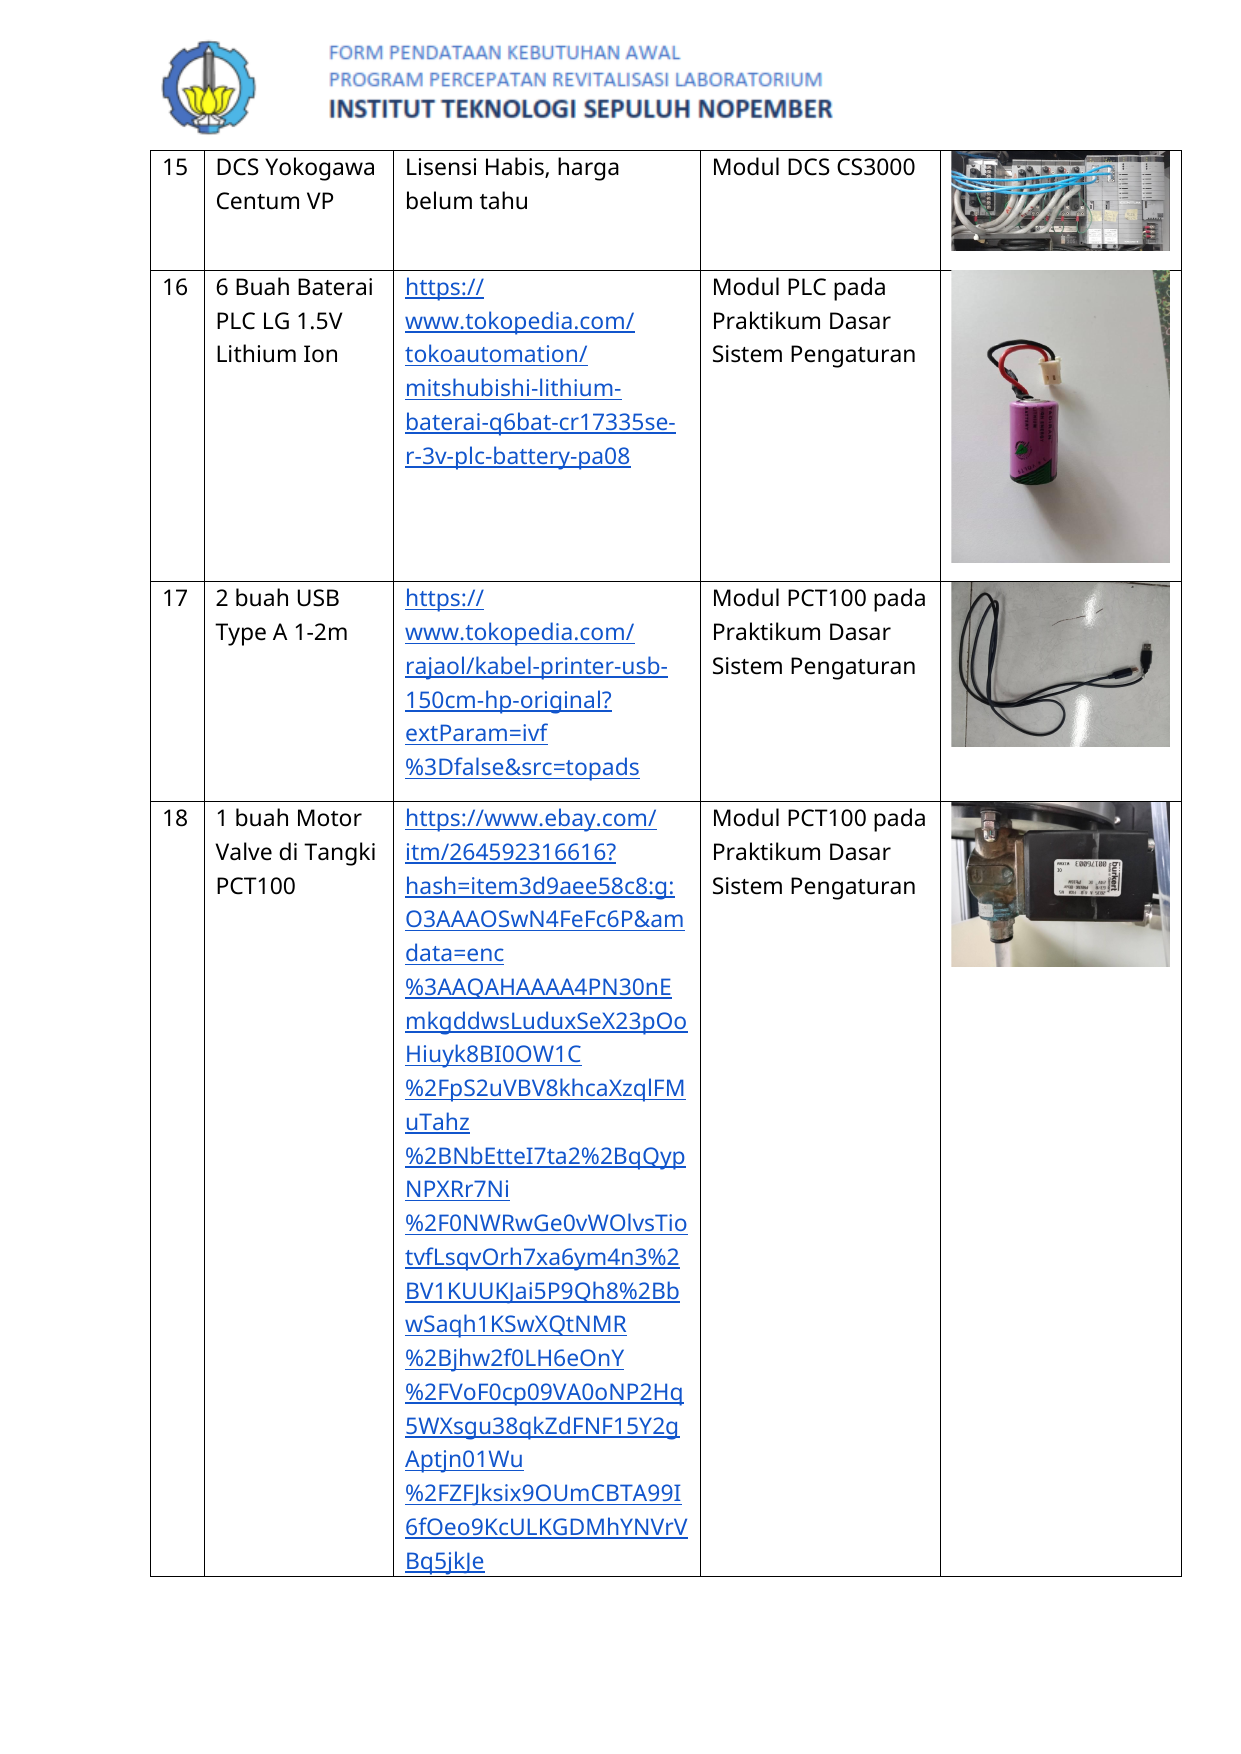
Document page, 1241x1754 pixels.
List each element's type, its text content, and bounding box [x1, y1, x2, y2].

table_cell https://www.tokopedia.com/tokoautomation/mitshubishi-lithium-baterai-q6bat-cr17335se-r-3v-plc-battery-pa08 [394, 271, 700, 581]
table_cell 17 [151, 582, 204, 801]
table_cell DCS Yokogawa Centum VP [205, 151, 393, 270]
table_cell Lisensi Habis, harga belum tahu [394, 151, 700, 270]
table_cell [941, 582, 1181, 801]
table_cell Modul PCT100 pada Praktikum Dasar Sistem Pengaturan [701, 802, 940, 1576]
table_cell https://www.tokopedia.com/rajaol/kabel-printer-usb-150cm-hp-original?extParam=ivf%3Dfalse&src=topads [394, 582, 700, 801]
picture [951, 270, 1170, 563]
table_cell Modul PLC pada Praktikum Dasar Sistem Pengaturan [701, 271, 940, 581]
table_cell 2 buah USB Type A 1-2m [205, 582, 393, 801]
table_cell 16 [151, 271, 204, 581]
table_cell [941, 802, 1181, 1576]
picture [951, 802, 1170, 967]
table_cell 18 [151, 802, 204, 1576]
table_cell Modul DCS CS3000 [701, 151, 940, 270]
table_cell 15 [151, 151, 204, 270]
table_cell 6 Buah Baterai PLC LG 1.5V Lithium Ion [205, 271, 393, 581]
picture [951, 151, 1170, 251]
table_cell [941, 271, 1181, 581]
table_cell Modul PCT100 pada Praktikum Dasar Sistem Pengaturan [701, 582, 940, 801]
picture [150, 16, 855, 142]
picture [951, 582, 1170, 747]
table_cell [941, 151, 1181, 270]
table_cell 1 buah Motor Valve di Tangki PCT100 [205, 802, 393, 1576]
